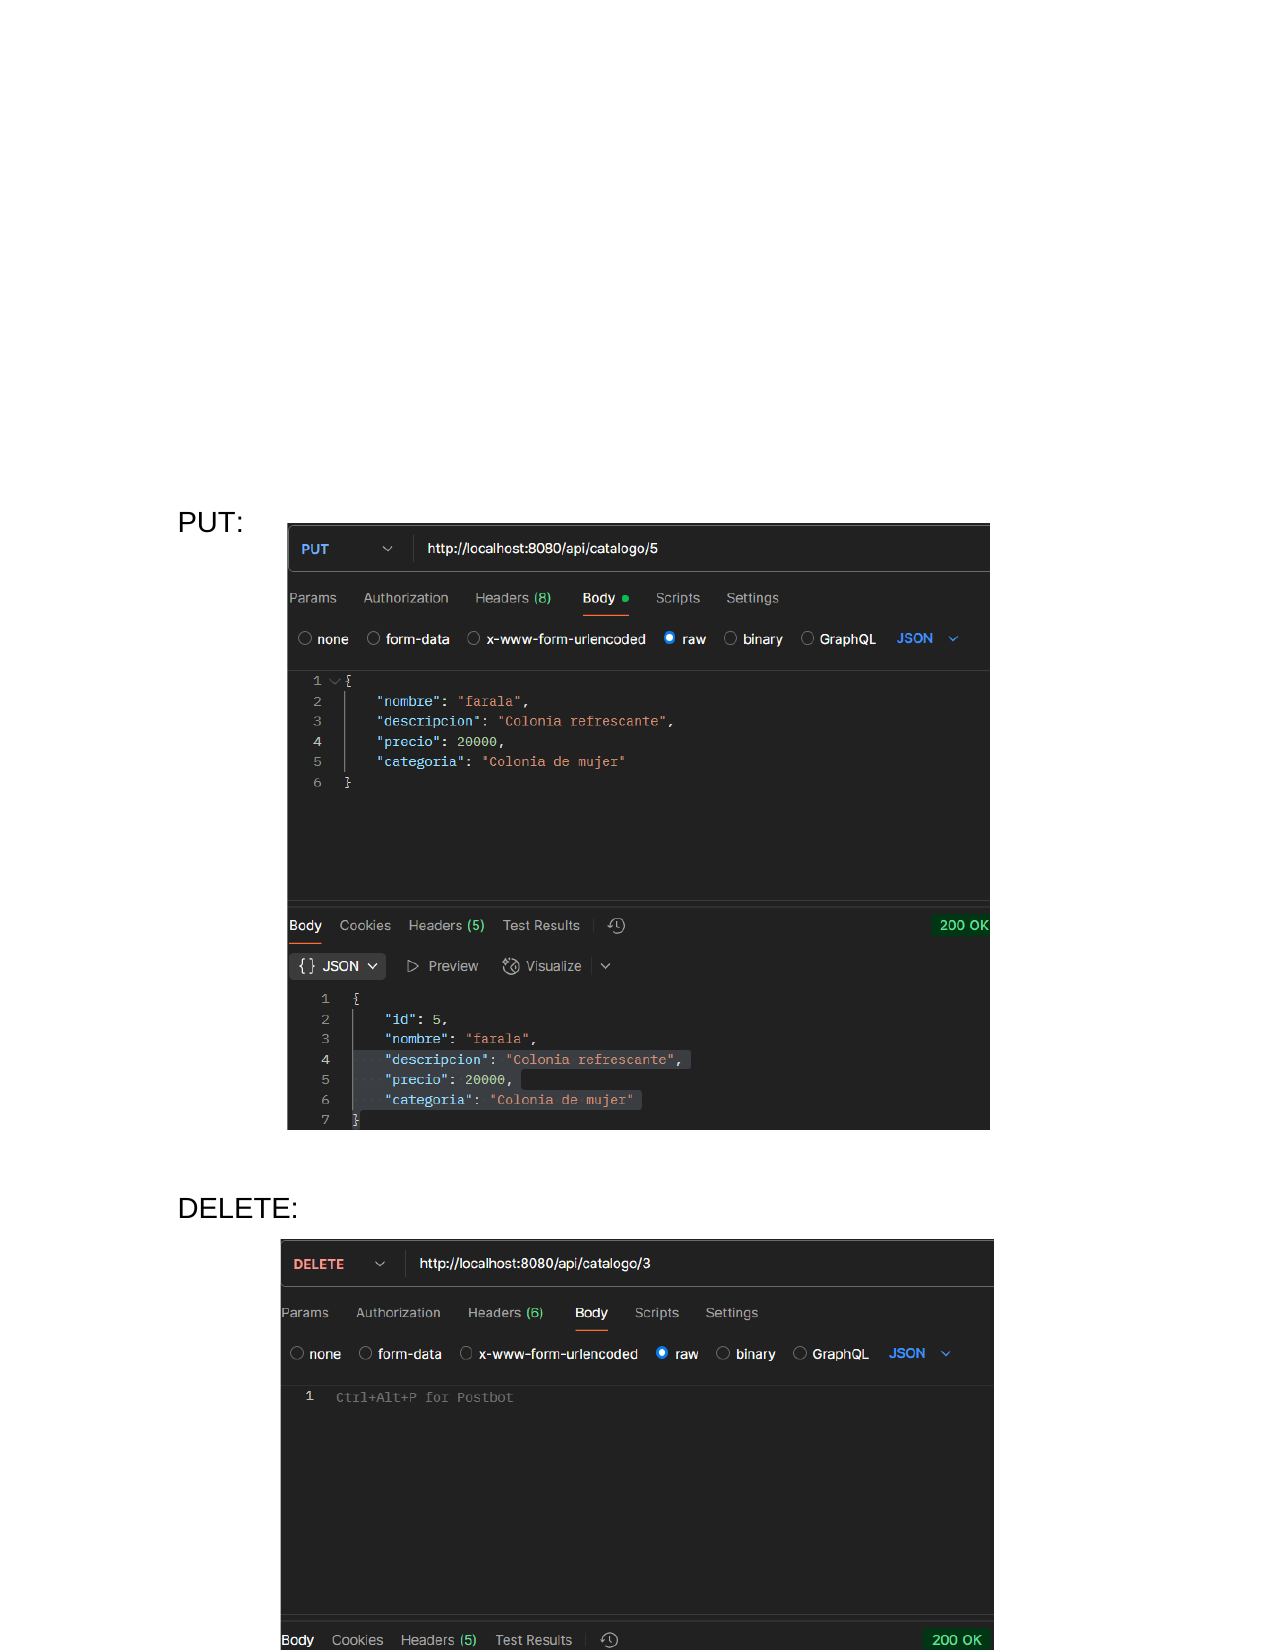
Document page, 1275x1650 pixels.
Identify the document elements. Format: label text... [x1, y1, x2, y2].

picture [280, 1239, 994, 1650]
picture [287, 523, 990, 1130]
text PUT: [177, 505, 1098, 538]
text DELETE: [177, 1191, 1098, 1224]
